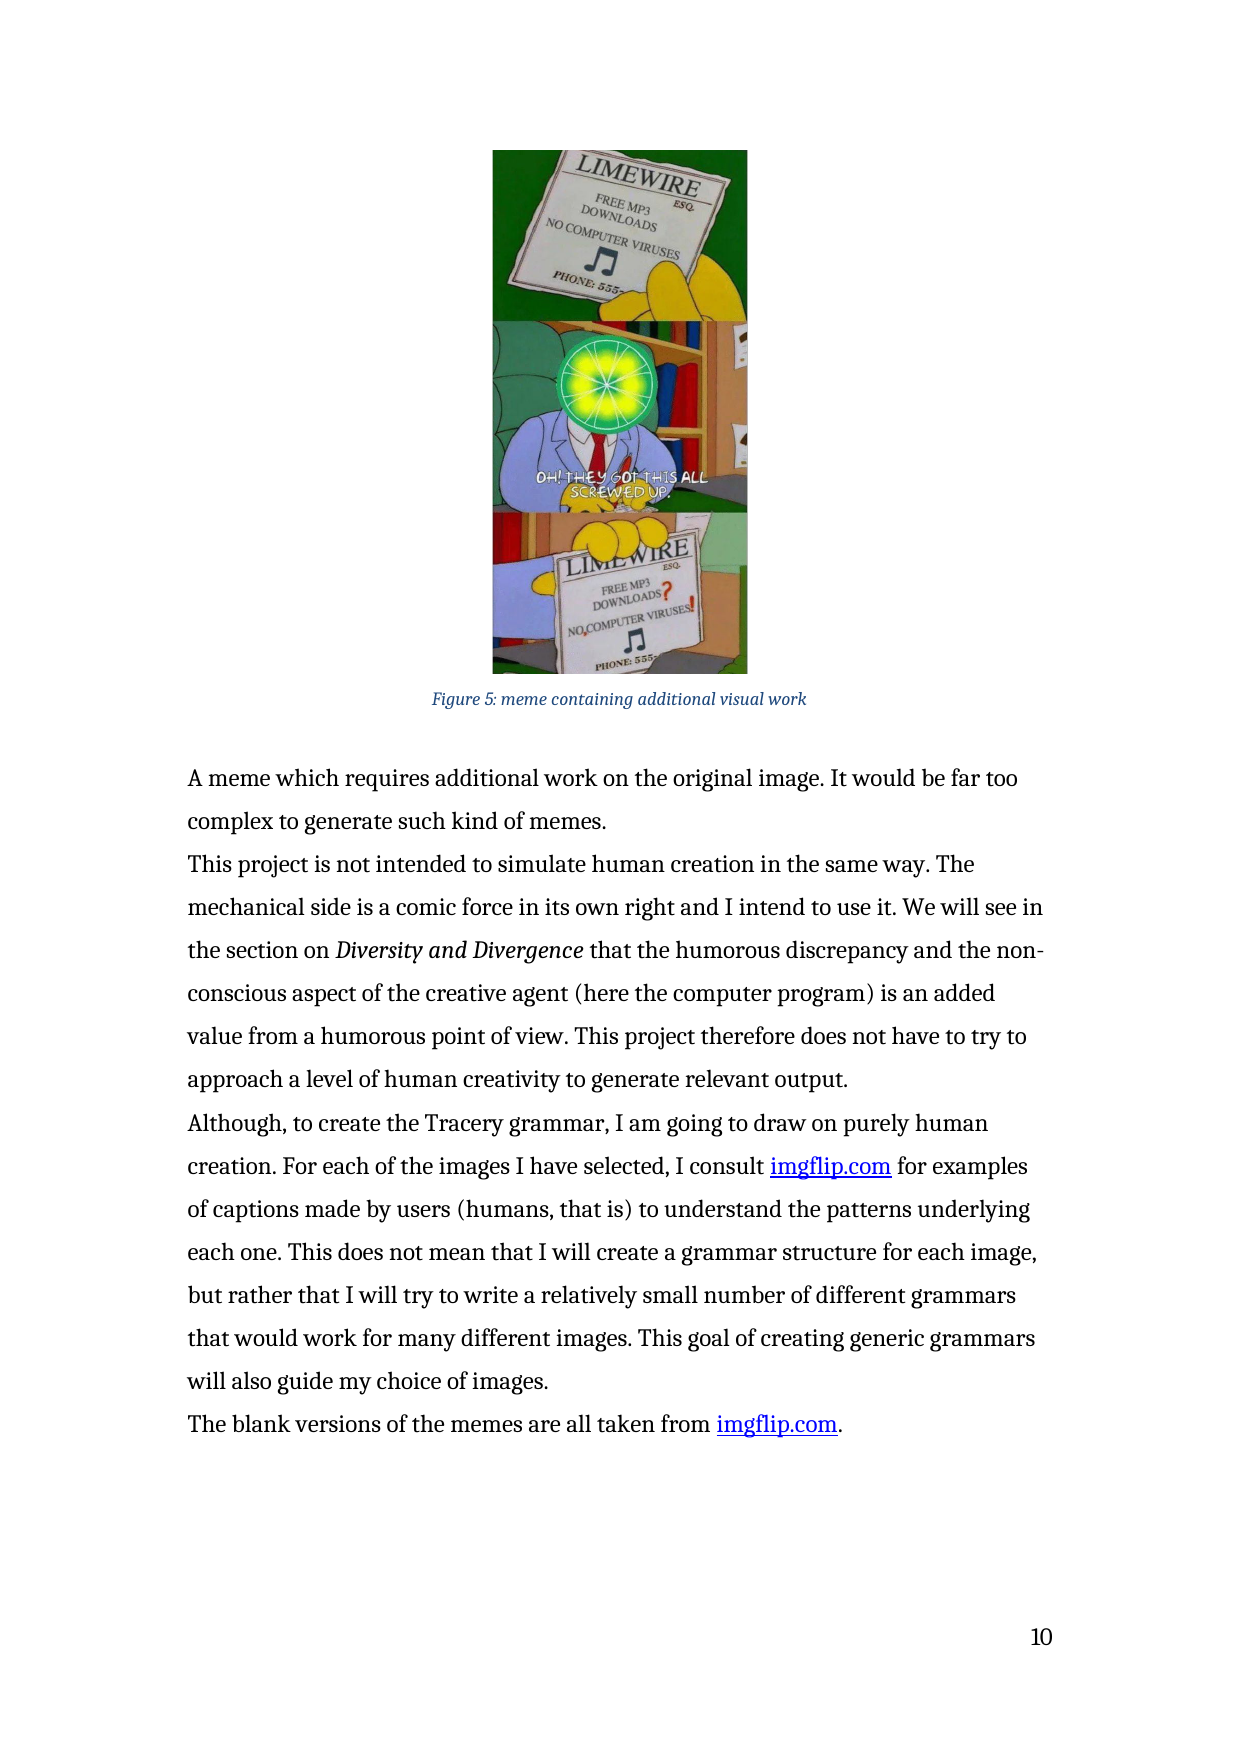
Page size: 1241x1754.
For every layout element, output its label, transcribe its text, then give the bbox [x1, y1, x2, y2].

text The blank versions of the memes are all taken from imgflip.com. [187, 1410, 1053, 1439]
text A meme which requires additional work on the original image. It would be far too complex to generate such kind of memes. [187, 763, 1053, 835]
text Figure : meme containing additional visual work [187, 688, 1053, 709]
text This project is not intended to simulate human creation in the same way. The mechanical side is a comic force in its own right and I intend to use it. We will see in the section on Diversity and Divergence that the humorous discrepancy and the non-conscious aspect of the creative agent (here the computer program) is an added value from a humorous point of view. This project therefore does not have to try to approach a level of human creativity to generate relevant output. [187, 850, 1053, 1094]
picture [492, 150, 748, 674]
text Although, to create the Tracery grammar, I am going to draw on purely human creation. For each of the images I have selected, I consult imgflip.com for examples of captions made by users (humans, that is) to understand the patterns underlying each one. This does not mean that I will create a grammar structure for each image, but rather that I will try to write a relatively small number of different grammars that would work for many different images. This goal of creating generic grammars will also guide my choice of images. [187, 1108, 1053, 1396]
